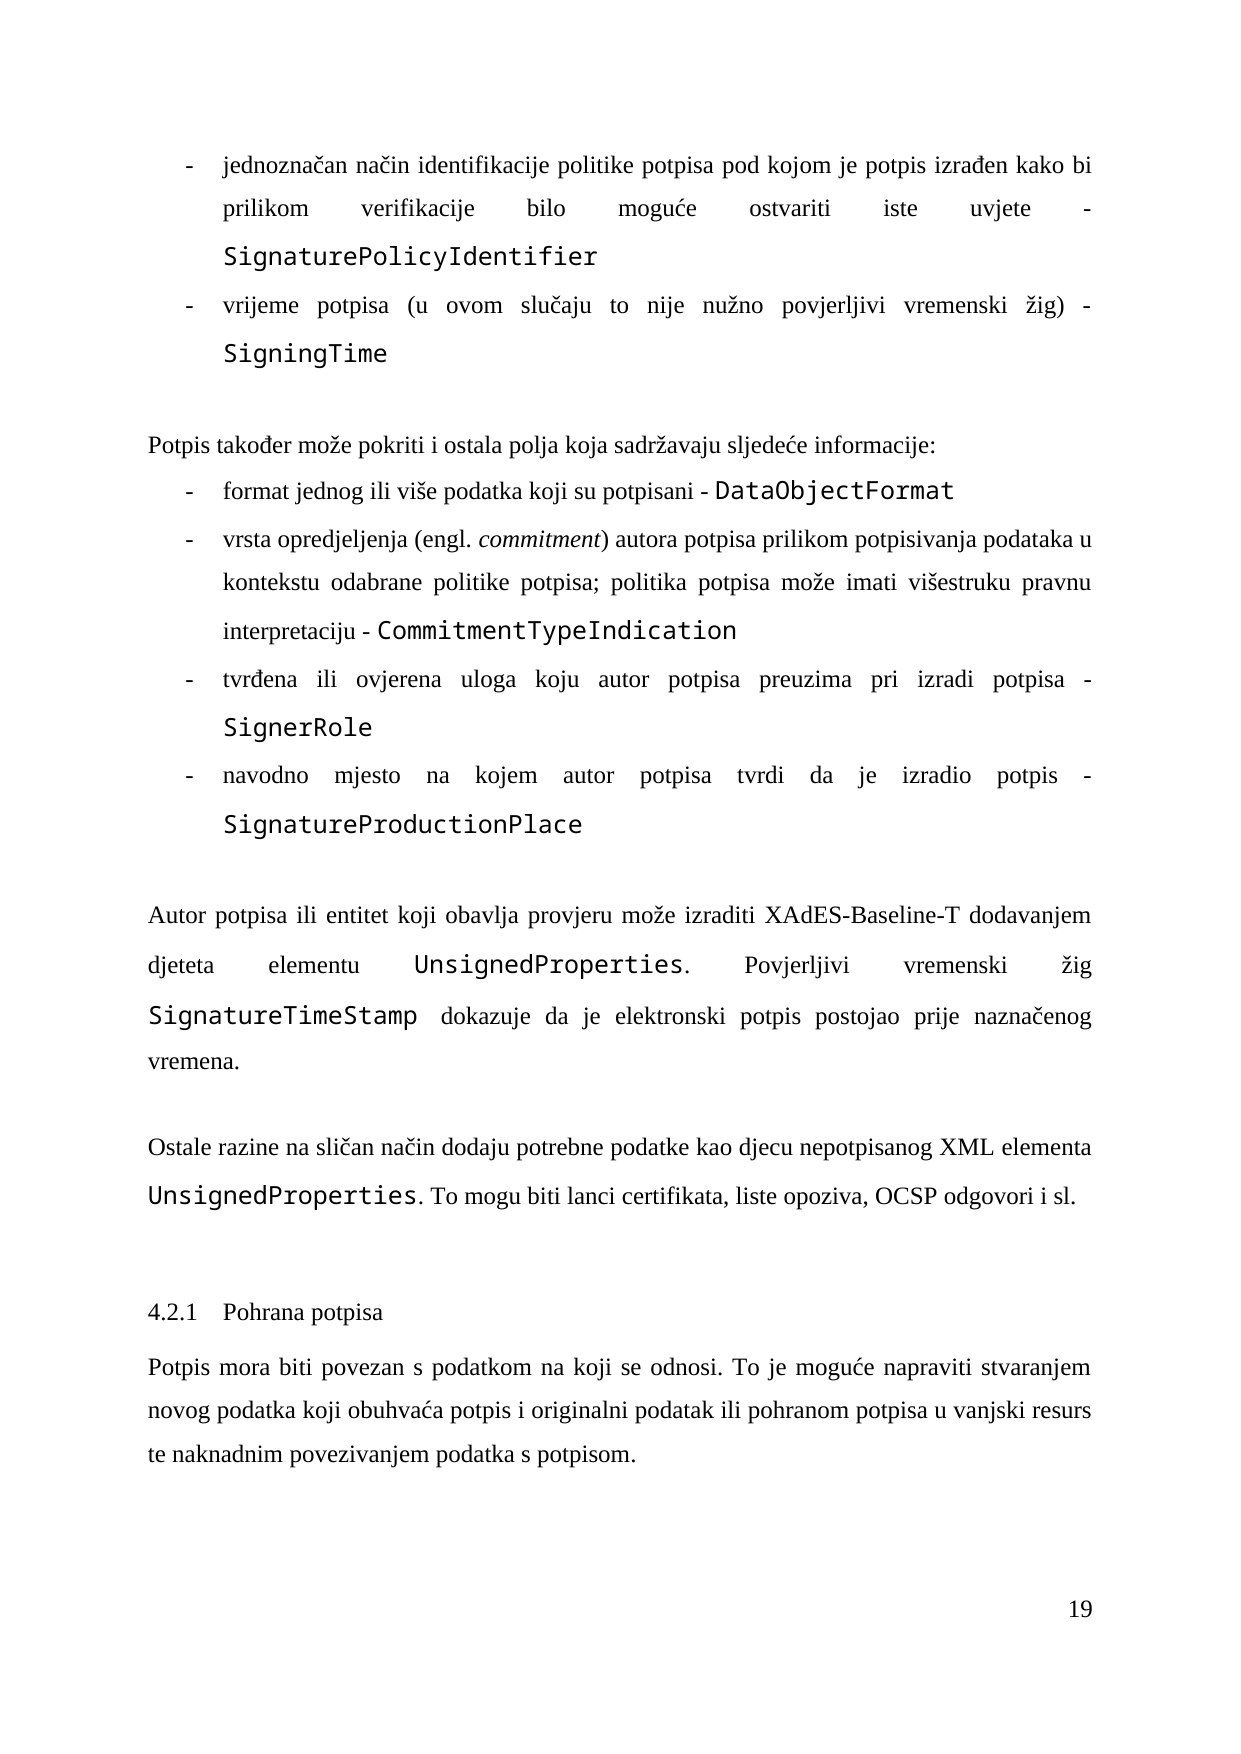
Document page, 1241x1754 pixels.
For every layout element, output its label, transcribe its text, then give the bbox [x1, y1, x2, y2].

list jednoznačan način identifikacije politike potpisa pod kojom je potpis izrađen kako bi prilikom verifikacije bilo moguće ostvariti iste uvjete - SignaturePolicyIdentifier [185, 150, 1092, 273]
list vrsta opredjeljenja (engl. commitment) autora potpisa prilikom potpisivanja podataka u kontekstu odabrane politike potpisa; politika potpisa može imati višestruku pravnu interpretaciju - CommitmentTypeIndication [185, 524, 1092, 647]
text Potpis također može pokriti i ostala polja koja sadržavaju sljedeće informacije: [148, 430, 1092, 458]
subtitle Pohrana potpisa [148, 1297, 1092, 1326]
text Autor potpisa ili entitet koji obavlja provjeru može izraditi XAdES-Baseline-T dodavanjem djeteta elementu UnsignedProperties. Povjerljivi vremenski žig SignatureTimeStamp dokazuje da je elektronski potpis postojao prije naznačenog vremena. [148, 901, 1092, 1074]
text Ostale razine na sličan način dodaju potrebne podatke kao djecu nepotpisanog XML elementa UnsignedProperties. To mogu biti lanci certifikata, liste opoziva, OCSP odgovori i sl. [148, 1132, 1092, 1212]
text Potpis mora biti povezan s podatkom na koji se odnosi. To je moguće napraviti stvaranjem novog podatka koji obuhvaća potpis i originalni podatak ili pohranom potpisa u vanjski resurs te naknadnim povezivanjem podatka s potpisom. [148, 1352, 1092, 1467]
list tvrđena ili ovjerena uloga koju autor potpisa preuzima pri izradi potpisa - SignerRole [185, 664, 1092, 744]
list navodno mjesto na kojem autor potpisa tvrdi da je izradio potpis - SignatureProductionPlace [185, 761, 1092, 840]
list vrijeme potpisa (u ovom slučaju to nije nužno povjerljivi vremenski žig) - SigningTime [185, 290, 1092, 370]
list format jednog ili više podatka koji su potpisani - DataObjectFormat [185, 473, 1092, 507]
